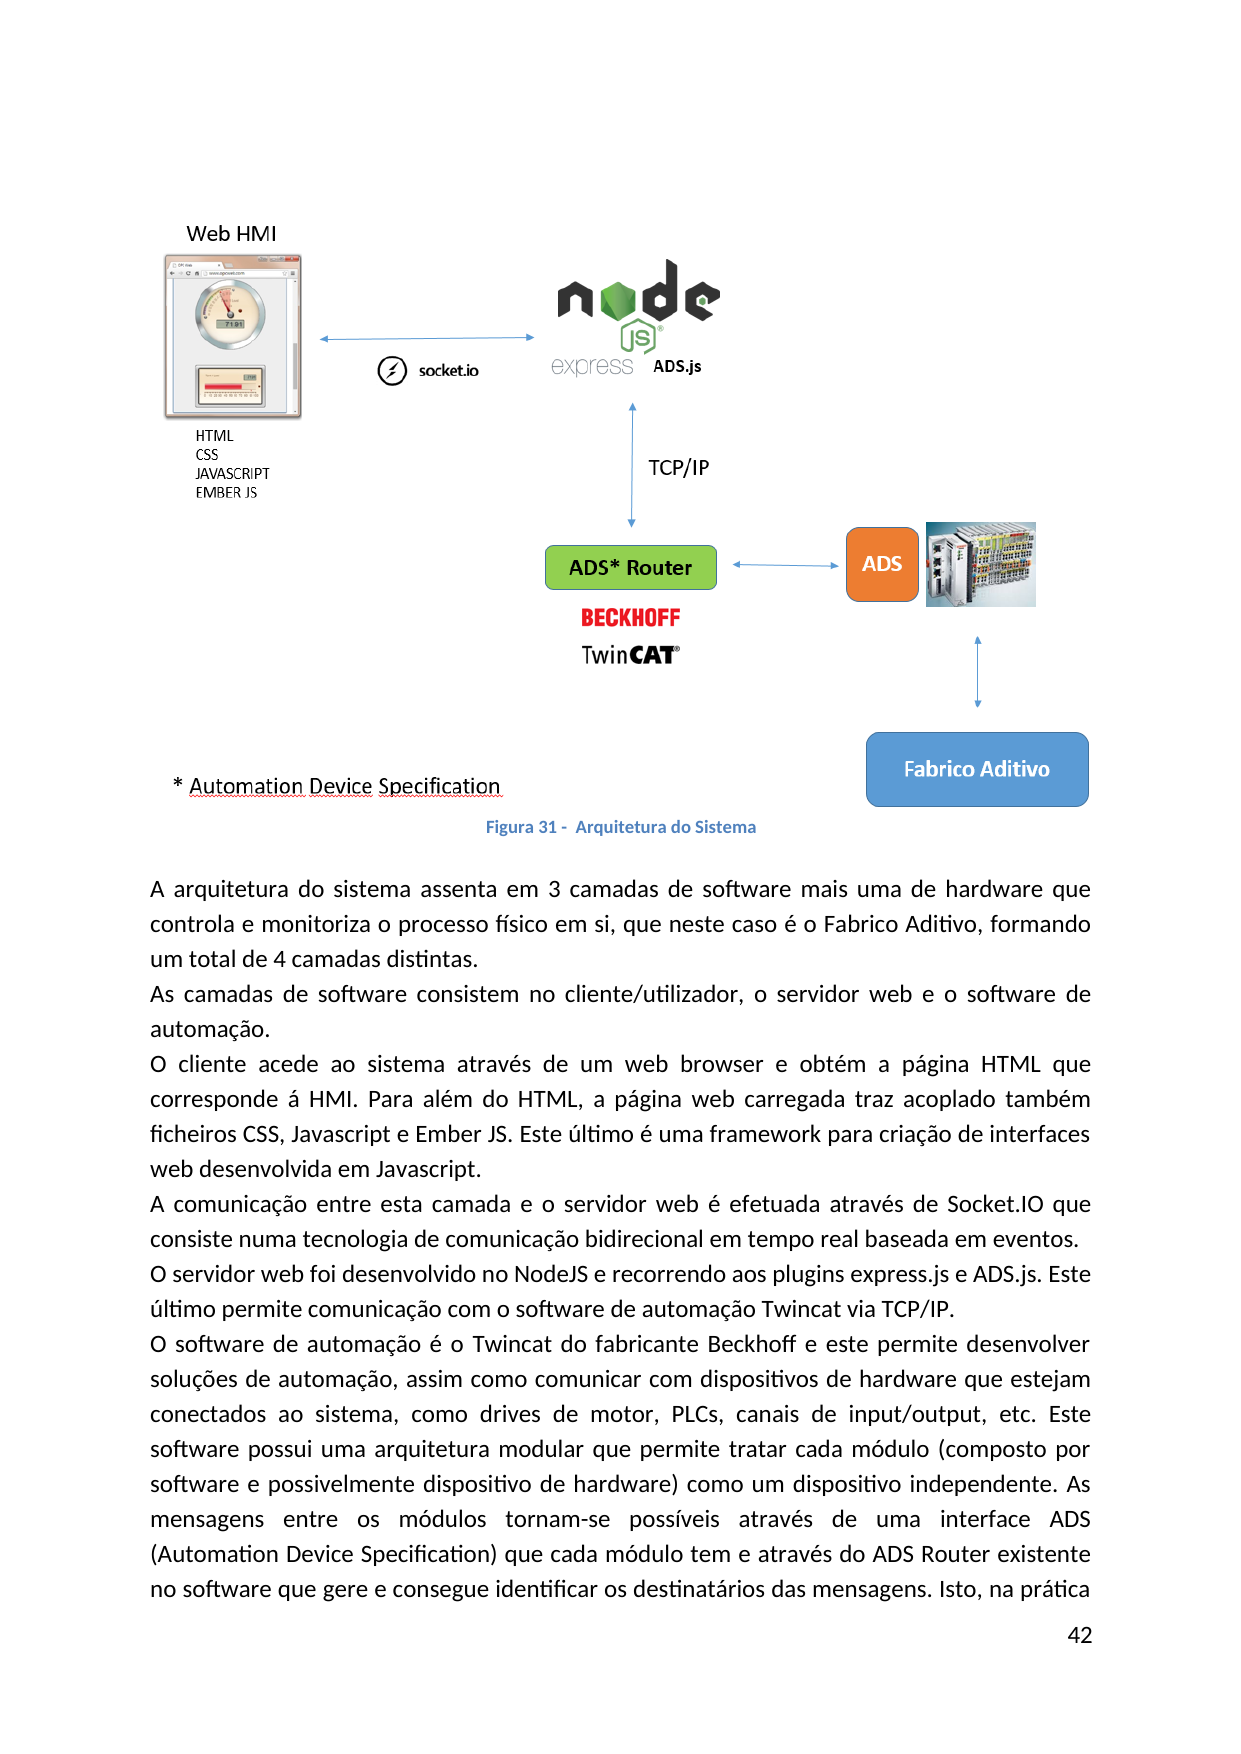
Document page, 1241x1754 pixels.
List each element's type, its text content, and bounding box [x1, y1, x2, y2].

text A comunicação entre esta camada e o servidor web é efetuada através de Socket.IO que consiste numa tecnologia de comunicação bidirecional em tempo real baseada em eventos. [150, 1188, 1092, 1253]
text O cliente acede ao sistema através de um web browser e obtém a página HTML que corresponde á HMI. Para além do HTML, a página web carregada traz acoplado também ficheiros CSS, Javascript e Ember JS. Este último é uma framework para criação de interfaces web desenvolvida em Javascript. [150, 1048, 1092, 1183]
text O servidor web foi desenvolvido no NodeJS e recorrendo aos plugins express.js e ADS.js. Este último permite comunicação com o software de automação Twincat via TCP/IP. [150, 1258, 1092, 1323]
picture [150, 220, 1093, 811]
text As camadas de software consistem no cliente/utilizador, o servidor web e o software de automação. [150, 978, 1092, 1043]
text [150, 1328, 1092, 1603]
text A arquitetura do sistema assenta em 3 camadas de software mais uma de hardware que controla e monitoriza o processo físico em si, que neste caso é o Fabrico Aditivo, formando um total de 4 camadas distintas. [150, 873, 1092, 973]
